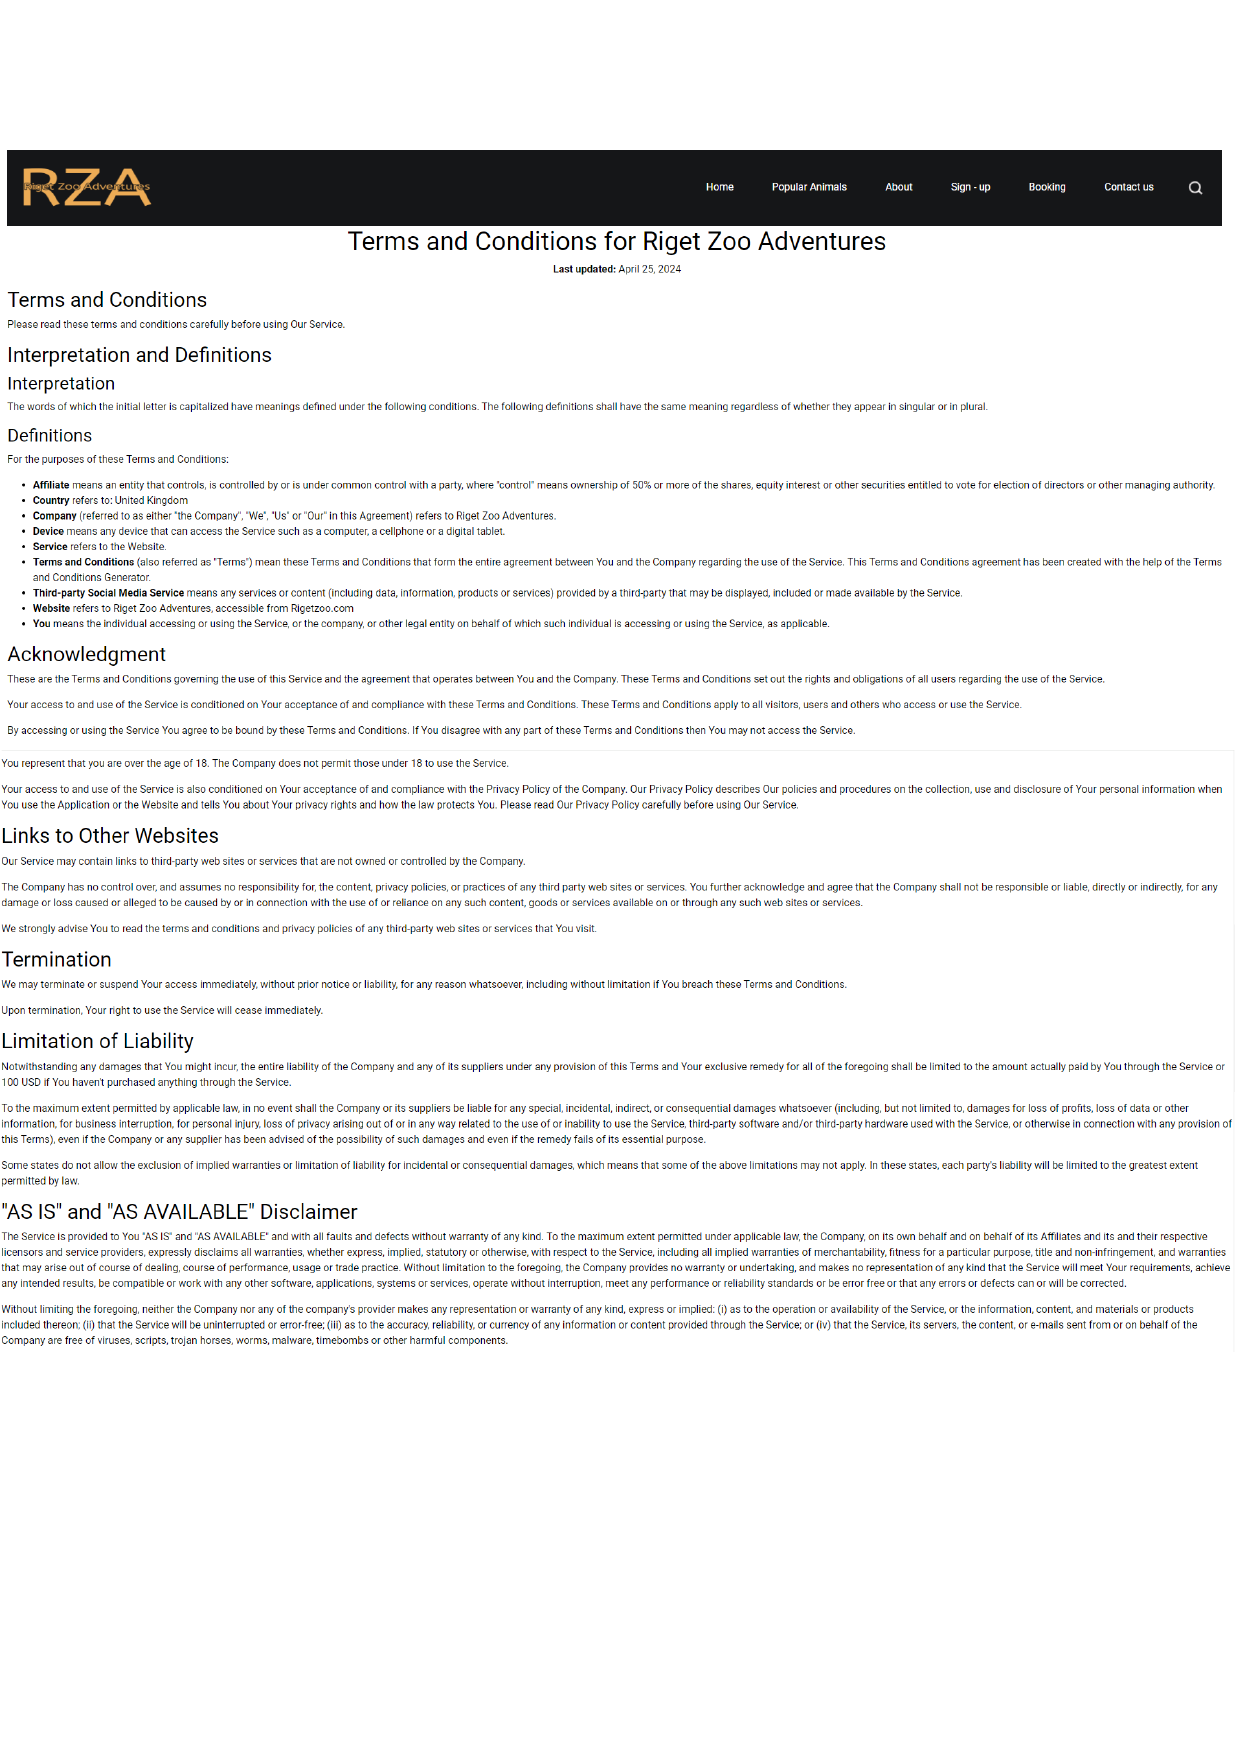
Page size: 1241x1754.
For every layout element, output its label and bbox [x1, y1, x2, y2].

picture [7, 150, 1222, 749]
picture [1, 750, 1235, 1352]
